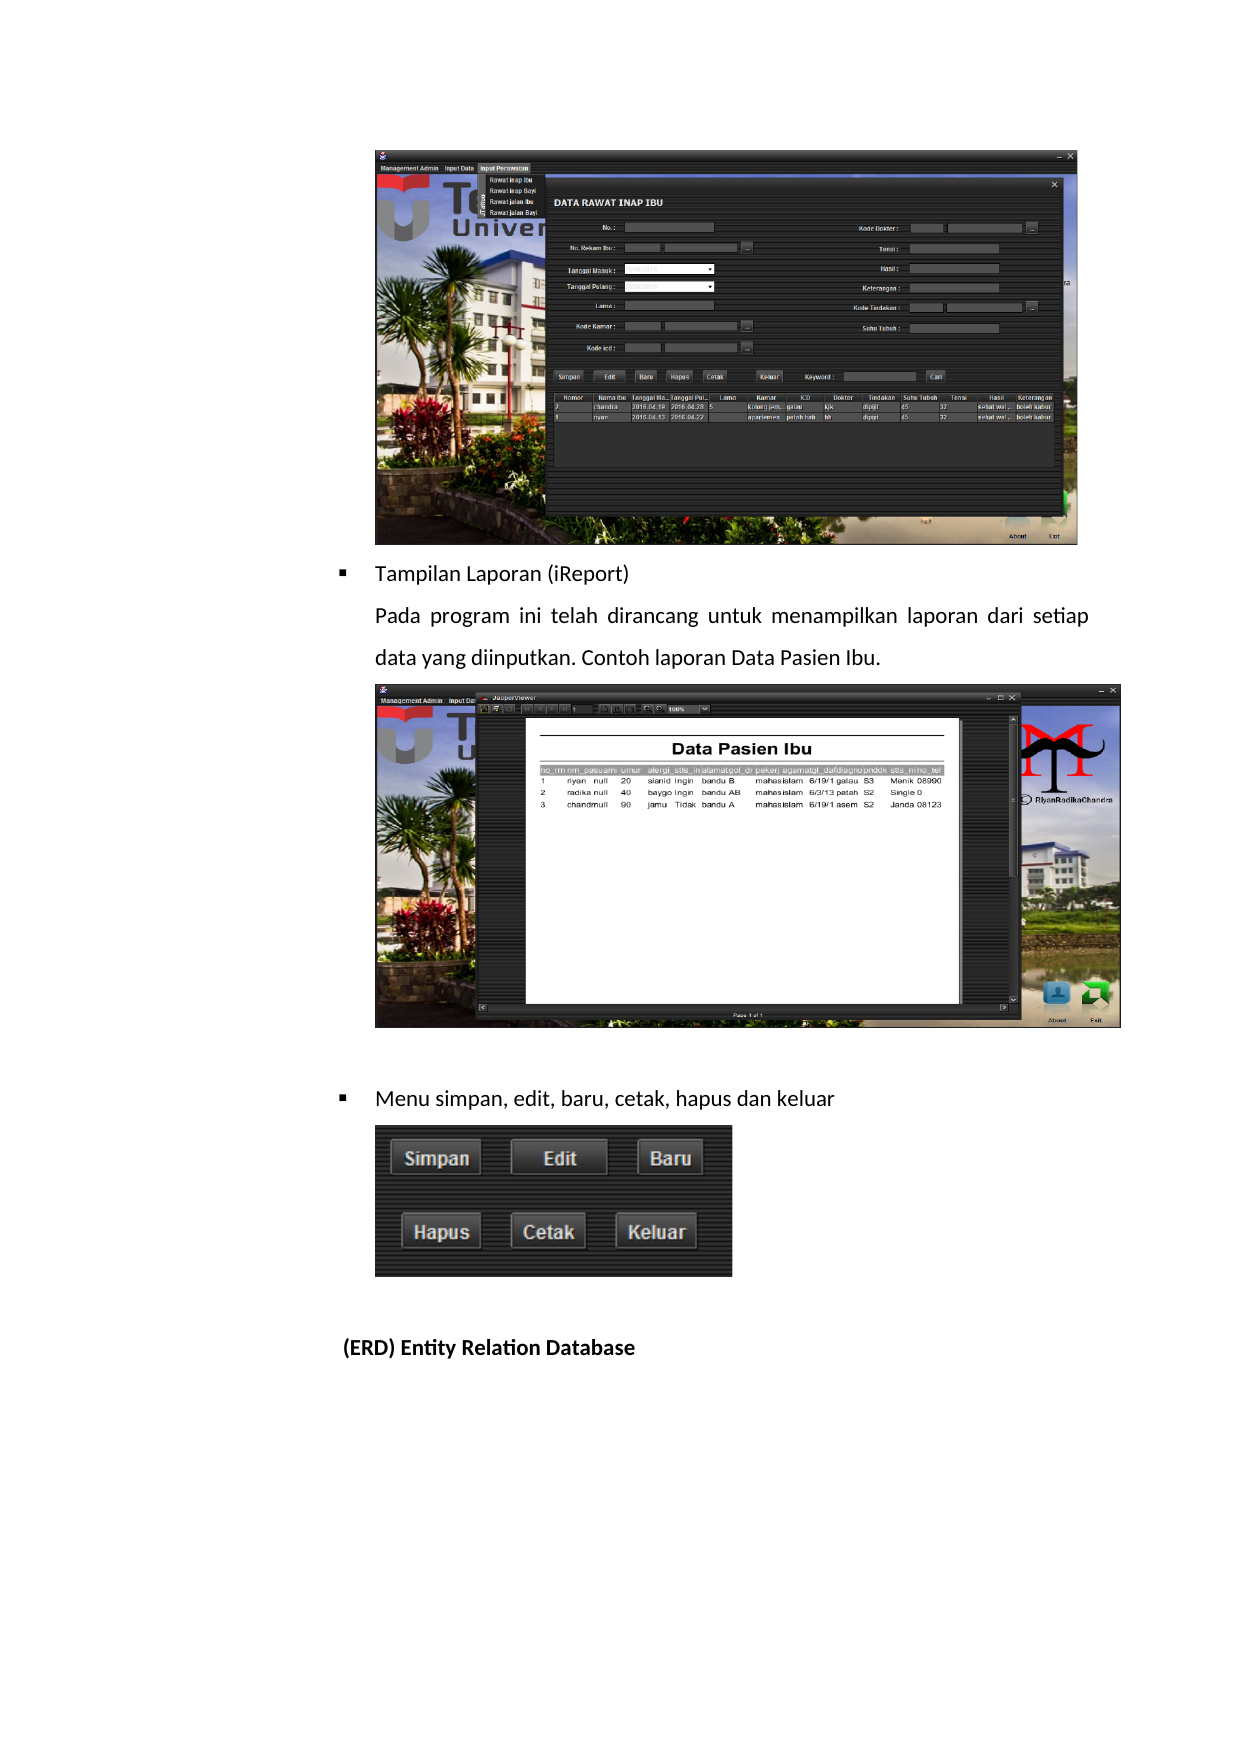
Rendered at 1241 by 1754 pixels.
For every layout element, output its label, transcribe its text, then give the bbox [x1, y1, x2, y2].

list Pada program ini telah dirancang untuk menampilkan laporan dari setiap data yang diinputkan. Contoh laporan Data Pasien Ibu. [375, 601, 1090, 671]
picture [375, 150, 1078, 545]
picture [375, 1125, 733, 1277]
list Tampilan Laporan (iReport) [337, 559, 1090, 587]
list Menu simpan, edit, baru, cetak, hapus dan keluar [337, 1084, 1090, 1112]
picture [375, 684, 1121, 1028]
list (ERD) Entity Relation Database [337, 1333, 1090, 1361]
